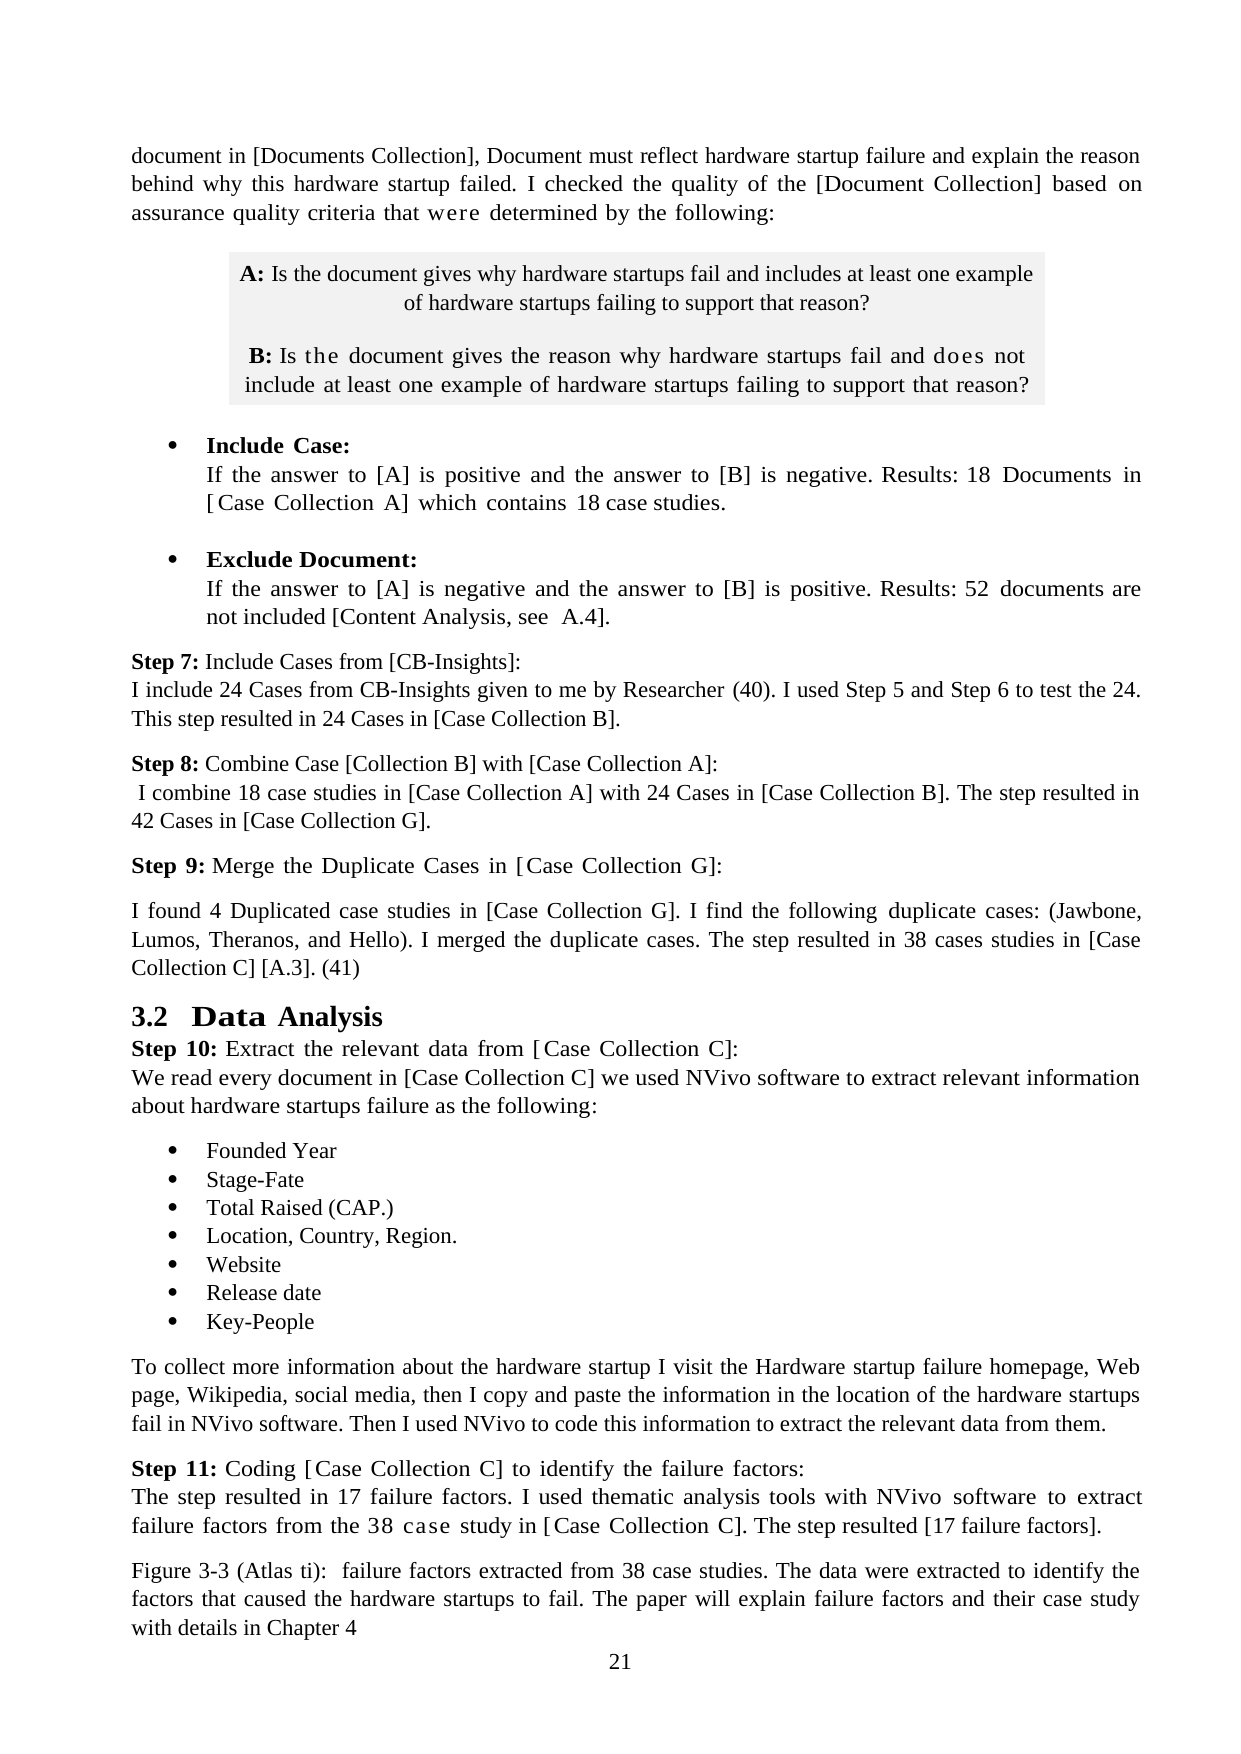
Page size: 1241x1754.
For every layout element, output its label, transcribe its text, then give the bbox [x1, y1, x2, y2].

list Key-People [169, 1308, 1142, 1334]
text Step 10: Extract the relevant data from [Case Collection C]: We read every document in [Case Collection C] we used NVivo software to extract relevant information about hardware startups failure as the following: [131, 1035, 1142, 1118]
list Founded Year [169, 1137, 1142, 1164]
text Step 8: Combine Case [Collection B] with [Case Collection A]: I combine 18 case studies in [Case Collection A] with 24 Cases in [Case Collection B]. The step resulted in 42 Cases in [Case Collection G]. [131, 750, 1142, 833]
list Stage-Fate [169, 1166, 1142, 1192]
text Figure ‎3-3 (Atlas ti): failure factors extracted from 38 case studies. The data were extracted to identify the factors that caused the hardware startups to fail. The paper will explain failure factors and their case study with details in Chapter ‎4 [131, 1557, 1142, 1640]
list Website [169, 1251, 1142, 1277]
text B: Is the document gives the reason why hardware startups fail and does not include at least one example of hardware startups failing to support that reason? [229, 334, 1045, 399]
text To collect more information about the hardware startup I visit the Hardware startup failure homepage, Web page, Wikipedia, social media, then I copy and paste the information in the location of the hardware startups fail in NVivo software. Then I used NVivo to code this information to extract the relevant data from them. [131, 1353, 1142, 1436]
text Step 7: Include Cases from [CB-Insights]: I include 24 Cases from CB-Insights given to me by Researcher . I used Step 5 and Step 6 to test the 24. This step resulted in 24 Cases in [Case Collection B]. [131, 648, 1142, 731]
list Release date [169, 1279, 1142, 1306]
text A: Is the document gives why hardware startups fail and includes at least one example of hardware startups failing to support that reason? [229, 258, 1045, 315]
list Total Raised (CAP.) [169, 1194, 1142, 1221]
text Step 9: Merge the Duplicate Cases in [Case Collection G]: [131, 852, 1142, 878]
list Location, Country, Region. [169, 1223, 1142, 1249]
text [131, 142, 1142, 225]
subtitle Data Analysis [131, 999, 1142, 1033]
list Exclude Document: If the answer to [A] is negative and the answer to [B] is positive. Results: 52 documents are not included [Content Analysis, see A.4]. [169, 546, 1142, 629]
text Step 11: Coding [Case Collection C] to identify the failure factors: The step resulted in 17 failure factors. I used thematic analysis tools with NVivo software to extract failure factors from the 38 case study in [Case Collection C]. The step resulted [17 failure factors]. [131, 1455, 1142, 1538]
text I found 4 Duplicated case studies in [Case Collection G]. I find the following duplicate cases: (Jawbone, Lumos, Theranos, and Hello). I merged the duplicate cases. The step resulted in 38 cases studies in [Case Collection C] [A.3]. [131, 897, 1142, 980]
list Include Case: If the answer to [A] is positive and the answer to [B] is negative. Results: 18 Documents in [Case Collection A] which contains 18 case studies. [169, 432, 1142, 516]
